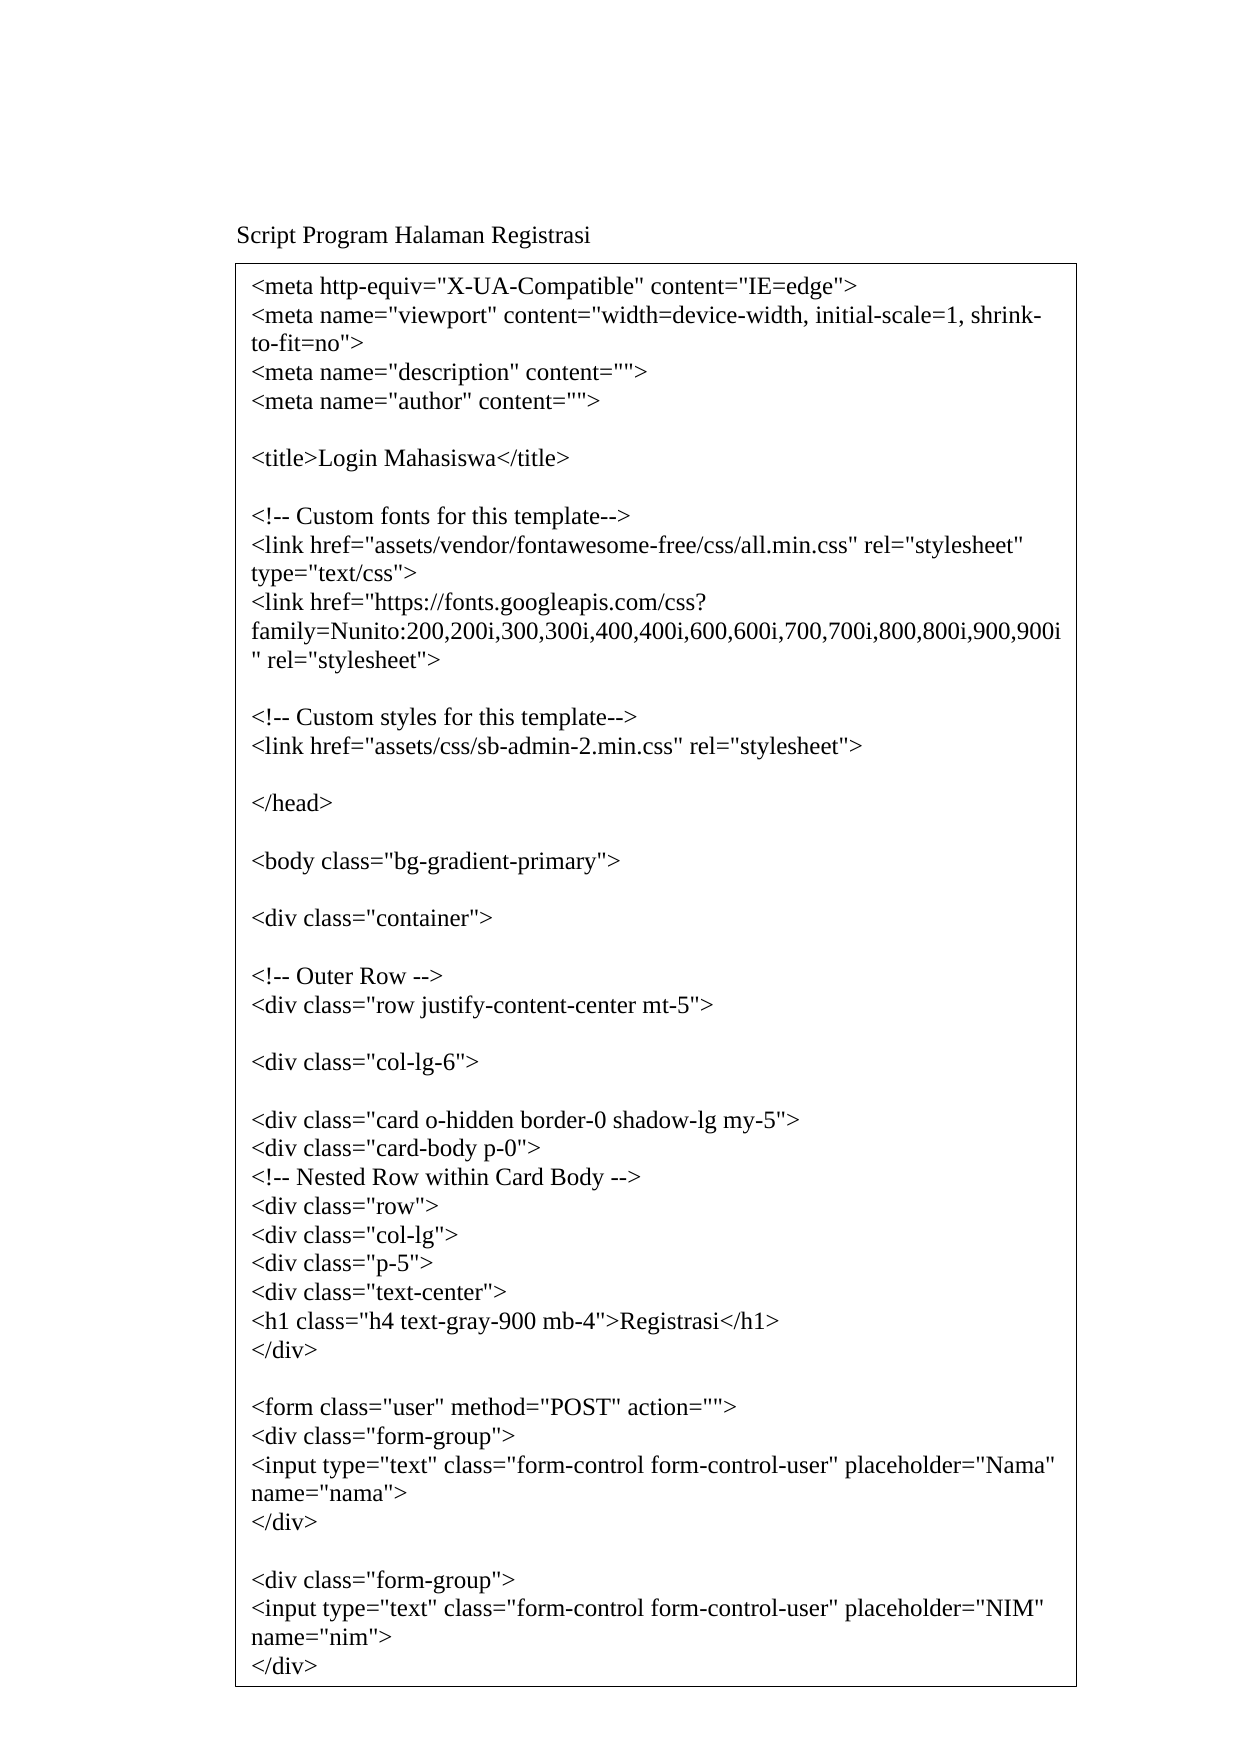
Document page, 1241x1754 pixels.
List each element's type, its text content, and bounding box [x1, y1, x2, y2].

text Script Program Halaman Registrasi [236, 220, 1063, 249]
